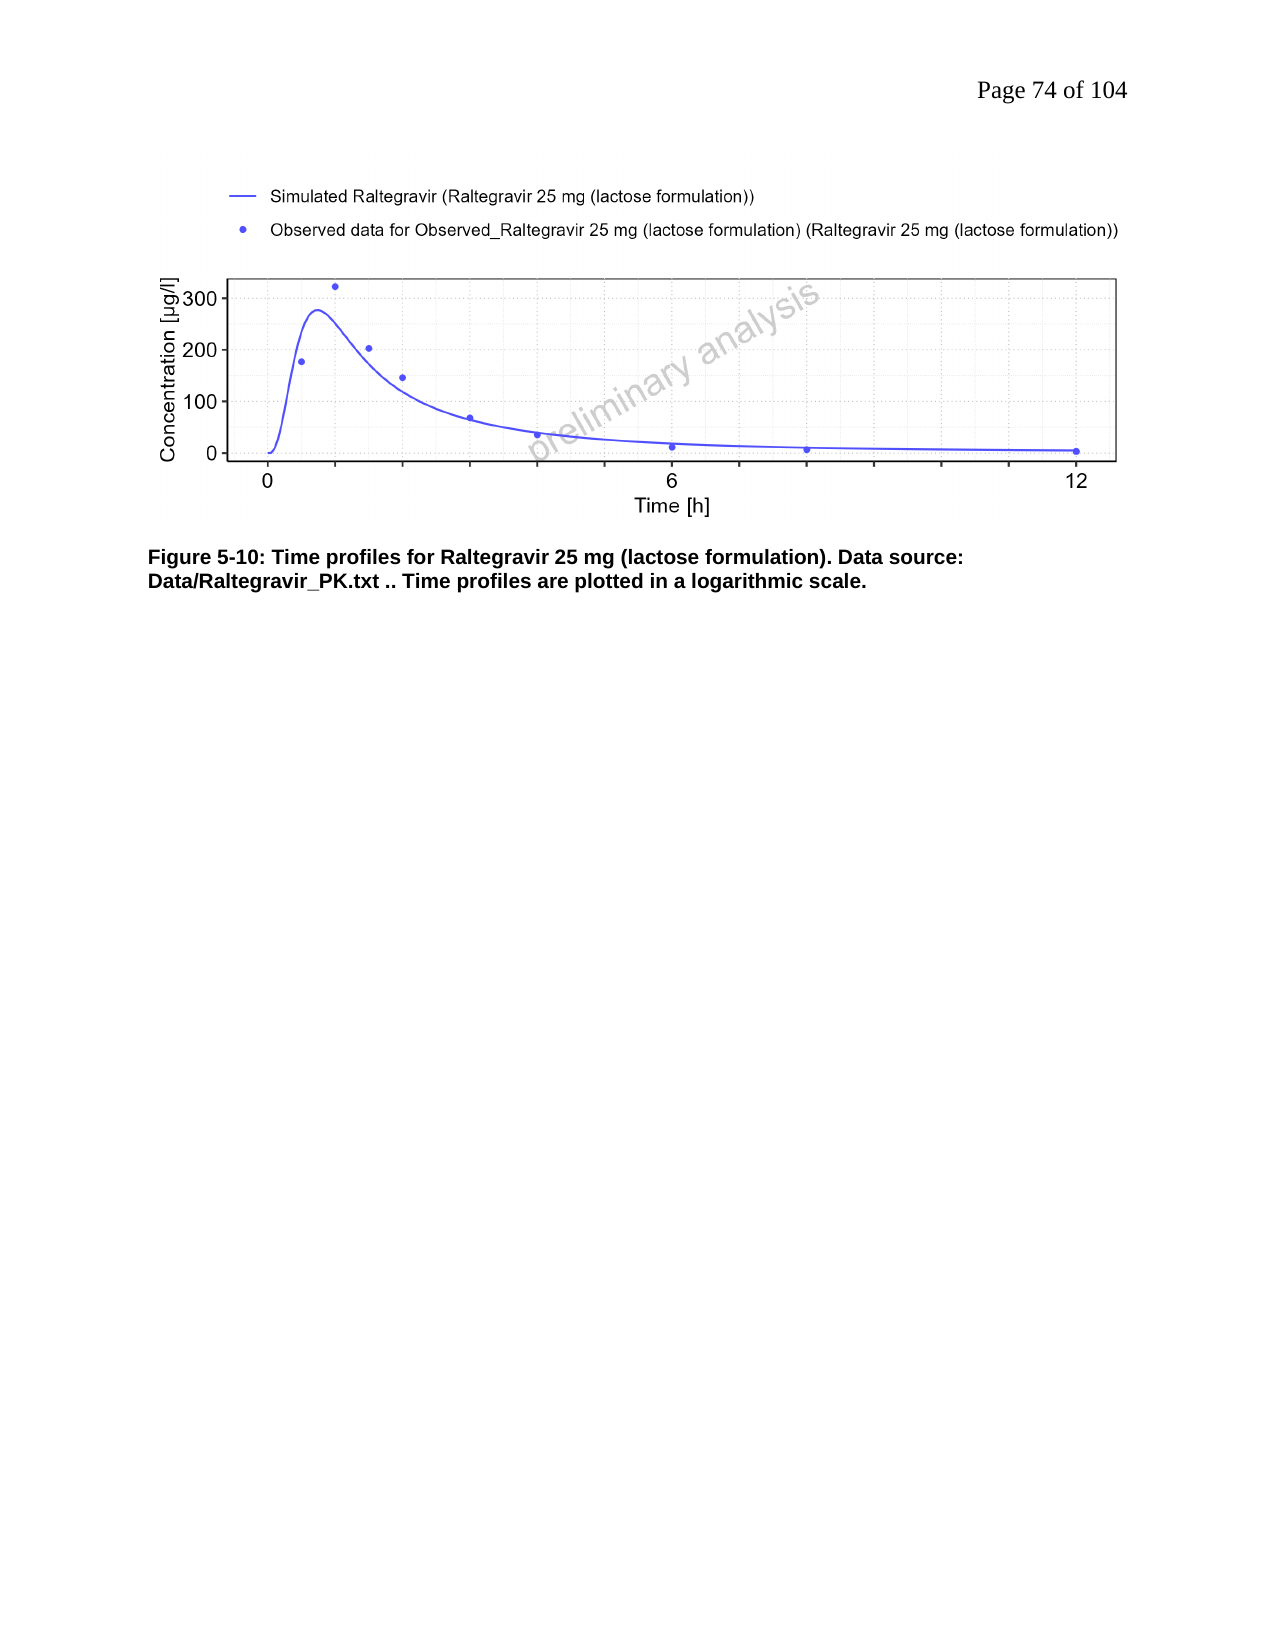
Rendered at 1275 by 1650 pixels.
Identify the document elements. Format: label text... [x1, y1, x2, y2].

picture [147, 147, 1127, 525]
text Figure 5-10: Time profiles for Raltegravir 25 mg (lactose formulation). Data source: Data/Raltegravir_PK.txt .. Time profiles are plotted in a logarithmic scale. [148, 545, 1127, 593]
